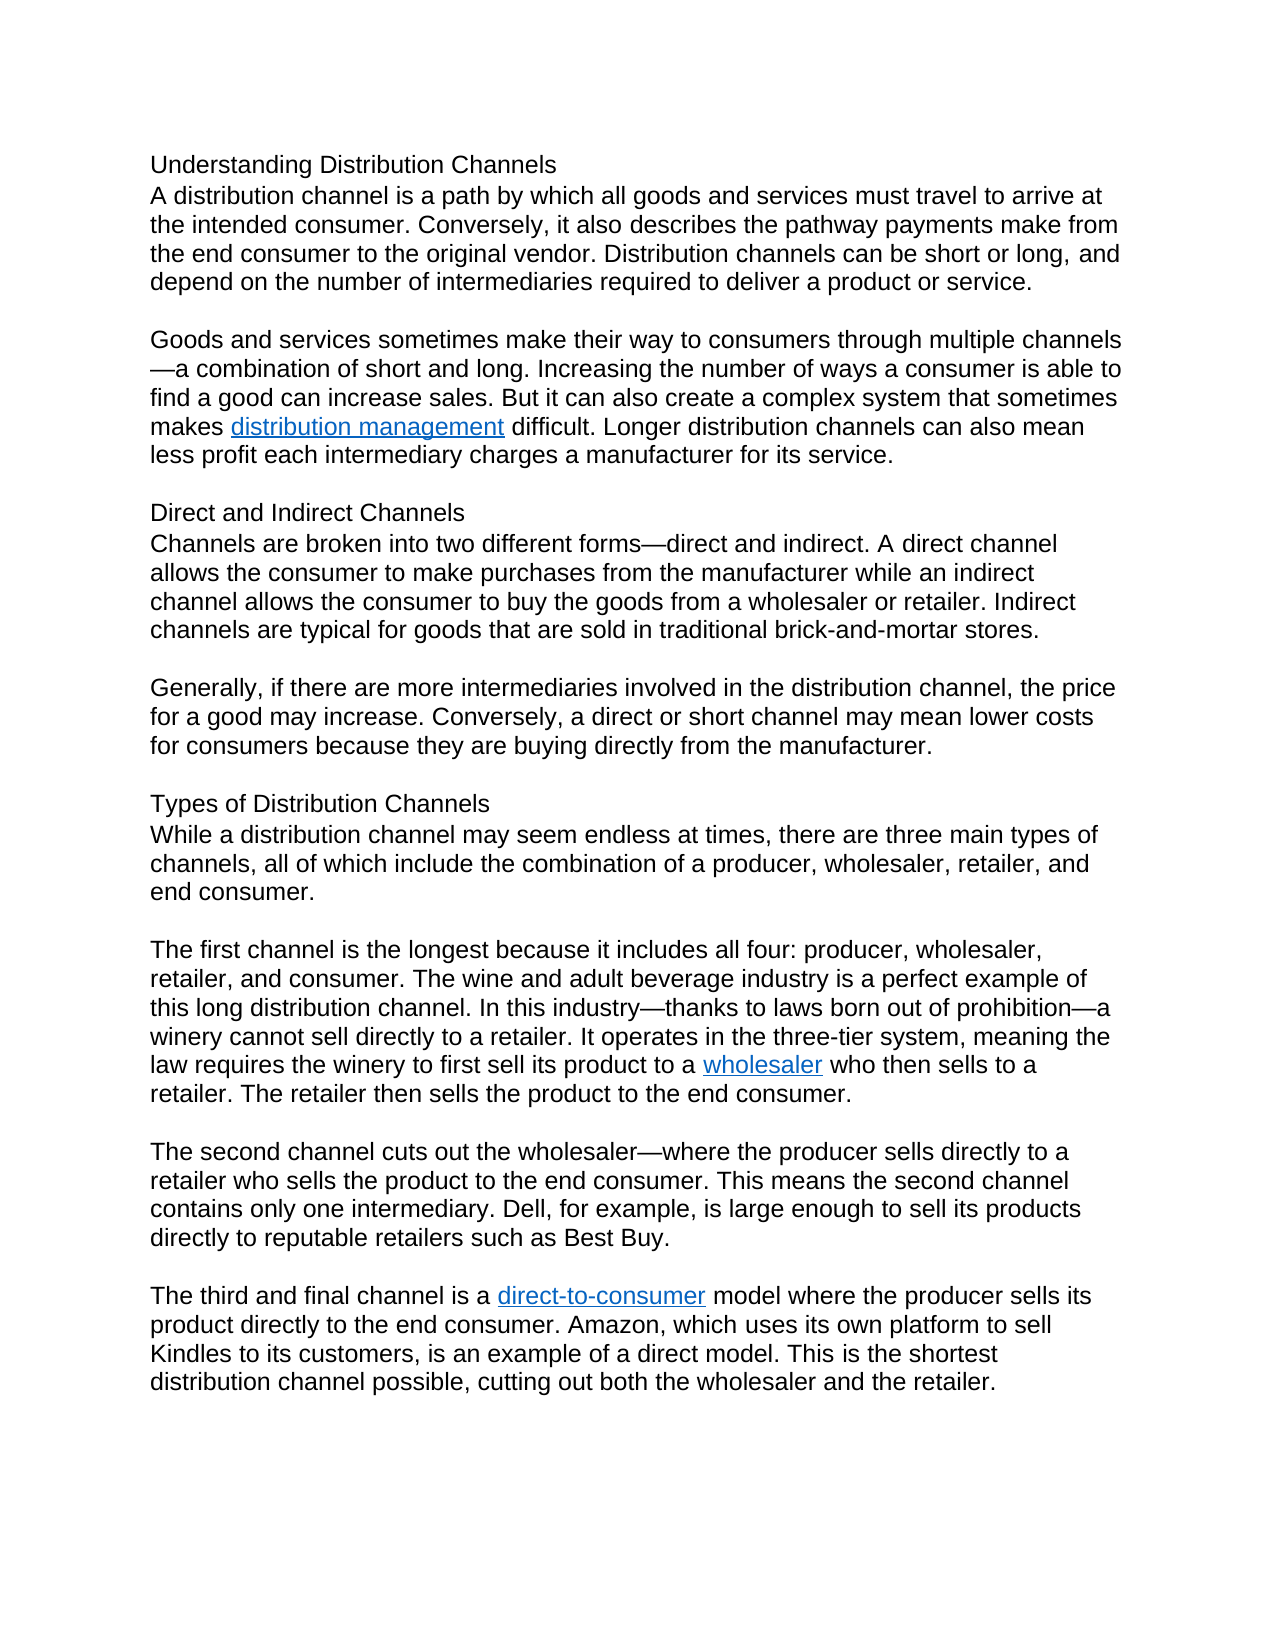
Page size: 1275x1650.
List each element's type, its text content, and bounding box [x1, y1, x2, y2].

text The second channel cuts out the wholesaler—where the producer sells directly to a retailer who sells the product to the end consumer. This means the second channel contains only one intermediary. Dell, for example, is large enough to sell its products directly to reputable retailers such as Best Buy. [150, 1137, 1125, 1252]
text Goods and services sometimes make their way to consumers through multiple channels—a combination of short and long. Increasing the number of ways a consumer is able to find a good can increase sales. But it can also create a complex system that sometimes makes distribution management difficult. Longer distribution channels can also mean less profit each intermediary charges a manufacturer for its service. [150, 325, 1125, 469]
subtitle Types of Distribution Channels [150, 789, 1125, 817]
subtitle Direct and Indirect Channels [150, 498, 1125, 527]
subtitle Understanding Distribution Channels [150, 150, 1125, 179]
text Channels are broken into two different forms—direct and indirect. A direct channel allows the consumer to make purchases from the manufacturer while an indirect channel allows the consumer to buy the goods from a wholesaler or retailer. Indirect channels are typical for goods that are sold in traditional brick-and-mortar stores. [150, 529, 1125, 644]
text A distribution channel is a path by which all goods and services must travel to arrive at the intended consumer. Conversely, it also describes the pathway payments make from the end consumer to the original vendor. Distribution channels can be short or long, and depend on the number of intermediaries required to deliver a product or service. [150, 181, 1125, 296]
text The first channel is the longest because it includes all four: producer, wholesaler, retailer, and consumer. The wine and adult beverage industry is a perfect example of this long distribution channel. In this industry—thanks to laws born out of prohibition—a winery cannot sell directly to a retailer. It operates in the three-tier system, meaning the law requires the winery to first sell its product to a wholesaler who then sells to a retailer. The retailer then sells the product to the end consumer. [150, 935, 1125, 1108]
text Generally, if there are more intermediaries involved in the distribution channel, the price for a good may increase. Conversely, a direct or short channel may mean lower costs for consumers because they are buying directly from the manufacturer. [150, 673, 1125, 759]
text The third and final channel is a direct-to-consumer model where the producer sells its product directly to the end consumer. Amazon, which uses its own platform to sell Kindles to its customers, is an example of a direct model. This is the shortest distribution channel possible, cutting out both the wholesaler and the retailer. [150, 1281, 1125, 1396]
text While a distribution channel may seem endless at times, there are three main types of channels, all of which include the combination of a producer, wholesaler, retailer, and end consumer. [150, 820, 1125, 906]
